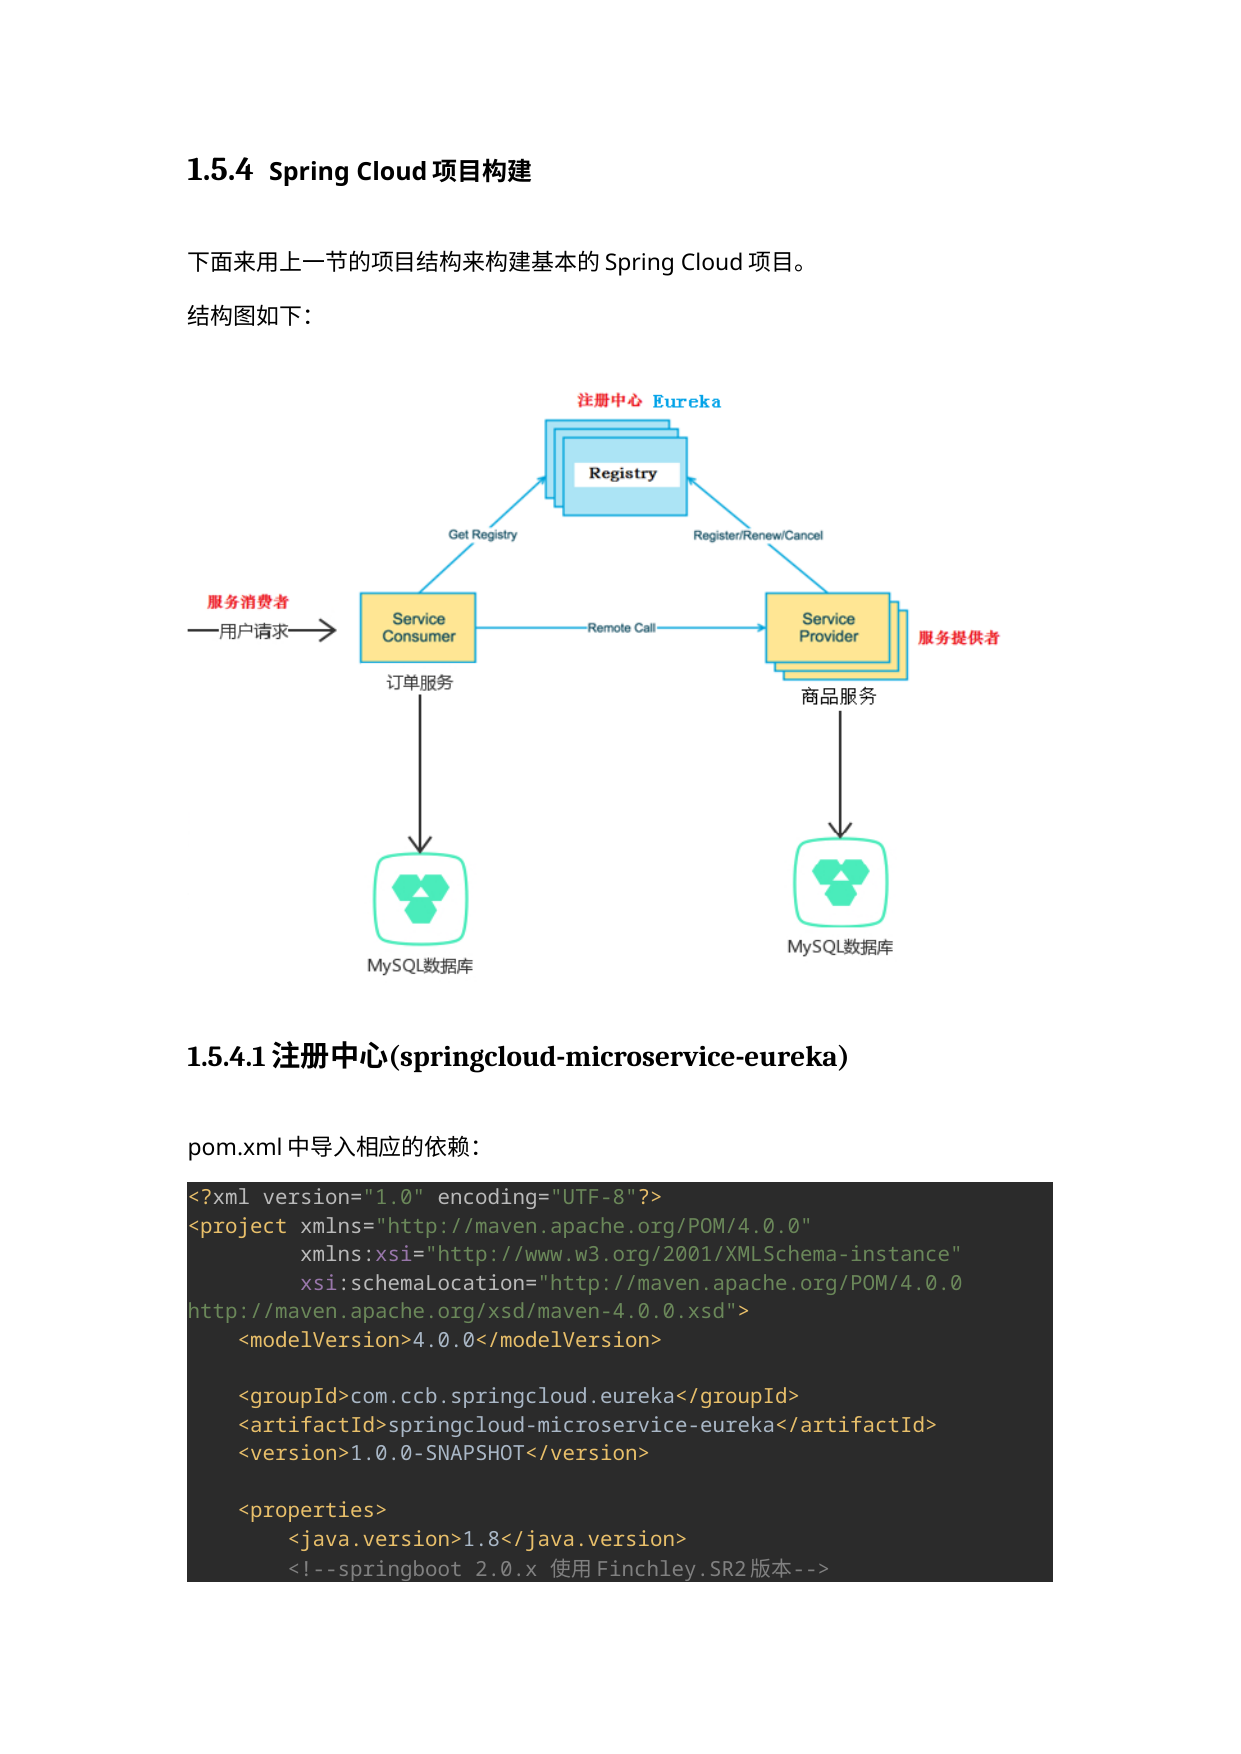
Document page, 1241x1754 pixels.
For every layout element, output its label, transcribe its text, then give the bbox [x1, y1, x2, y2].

text 下面来用上一节的项目结构来构建基本的Spring Cloud项目。 [187, 243, 1053, 277]
subtitle Spring Cloud项目构建 [187, 150, 1053, 188]
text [187, 1182, 1053, 1582]
text pom.xml中导入相应的依赖： [187, 1128, 1053, 1162]
text 结构图如下： [187, 297, 1053, 331]
subtitle 1.5.4.1注册中心(springcloud-microservice-eureka) [187, 1032, 1053, 1074]
picture [187, 351, 1053, 1003]
